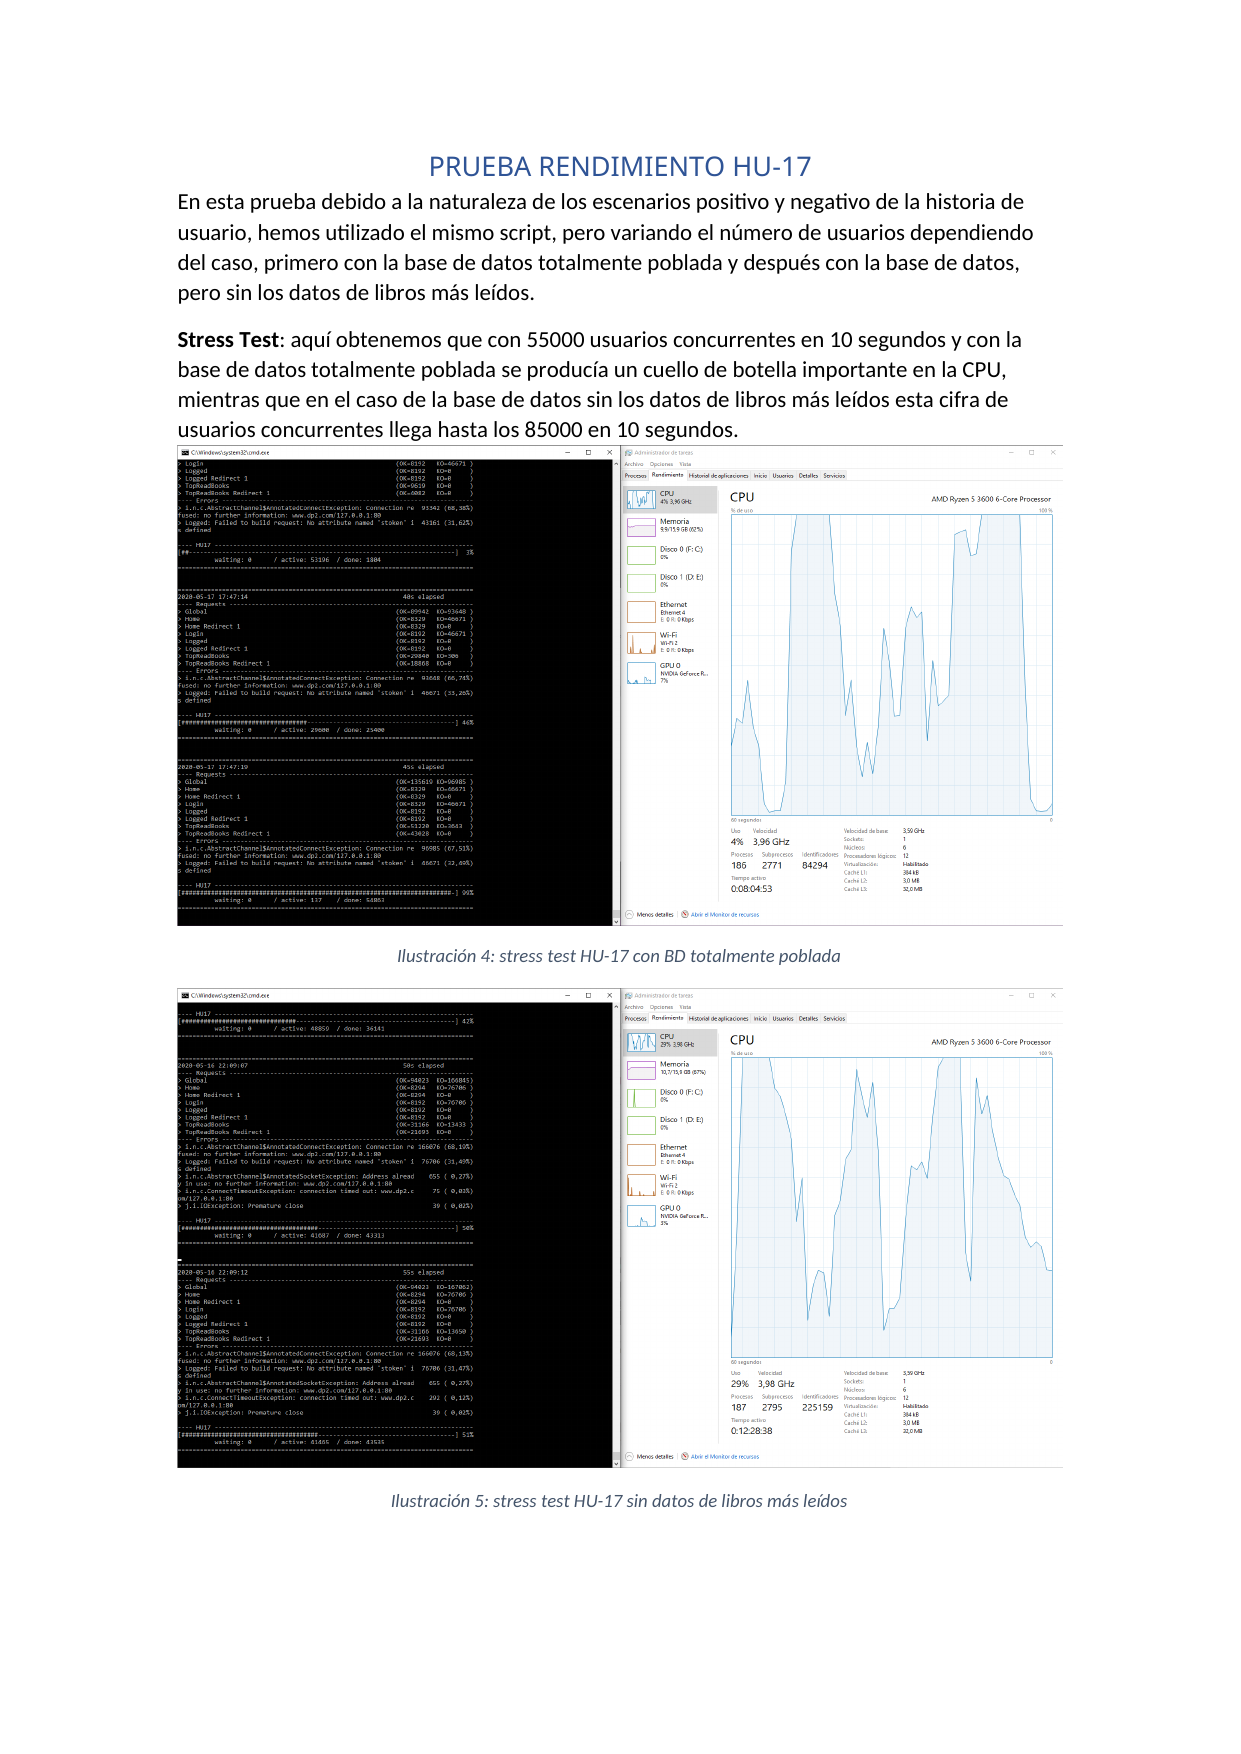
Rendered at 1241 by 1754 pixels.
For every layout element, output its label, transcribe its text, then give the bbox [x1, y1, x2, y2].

subtitle PRUEBA RENDIMIENTO HU-17 [177, 148, 1063, 184]
picture [177, 988, 1063, 1468]
text Stress Test: aquí obtenemos que con 55000 usuarios concurrentes en 10 segundos y con la base de datos totalmente poblada se producía un cuello de botella importante en la CPU, mientras que en el caso de la base de datos sin los datos de libros más leídos esta cifra de usuarios concurrentes llega hasta los 85000 en 10 segundos. [177, 325, 1063, 445]
text Ilustración 5: stress test HU-17 sin datos de libros más leídos [177, 1489, 1063, 1512]
text Ilustración 4: stress test HU-17 con BD totalmente poblada [177, 944, 1063, 967]
text En esta prueba debido a la naturaleza de los escenarios positivo y negativo de la historia de usuario, hemos utilizado el mismo script, pero variando el número de usuarios dependiendo del caso, primero con la base de datos totalmente poblada y después con la base de datos, pero sin los datos de libros más leídos. [177, 187, 1063, 306]
picture [177, 445, 1063, 926]
